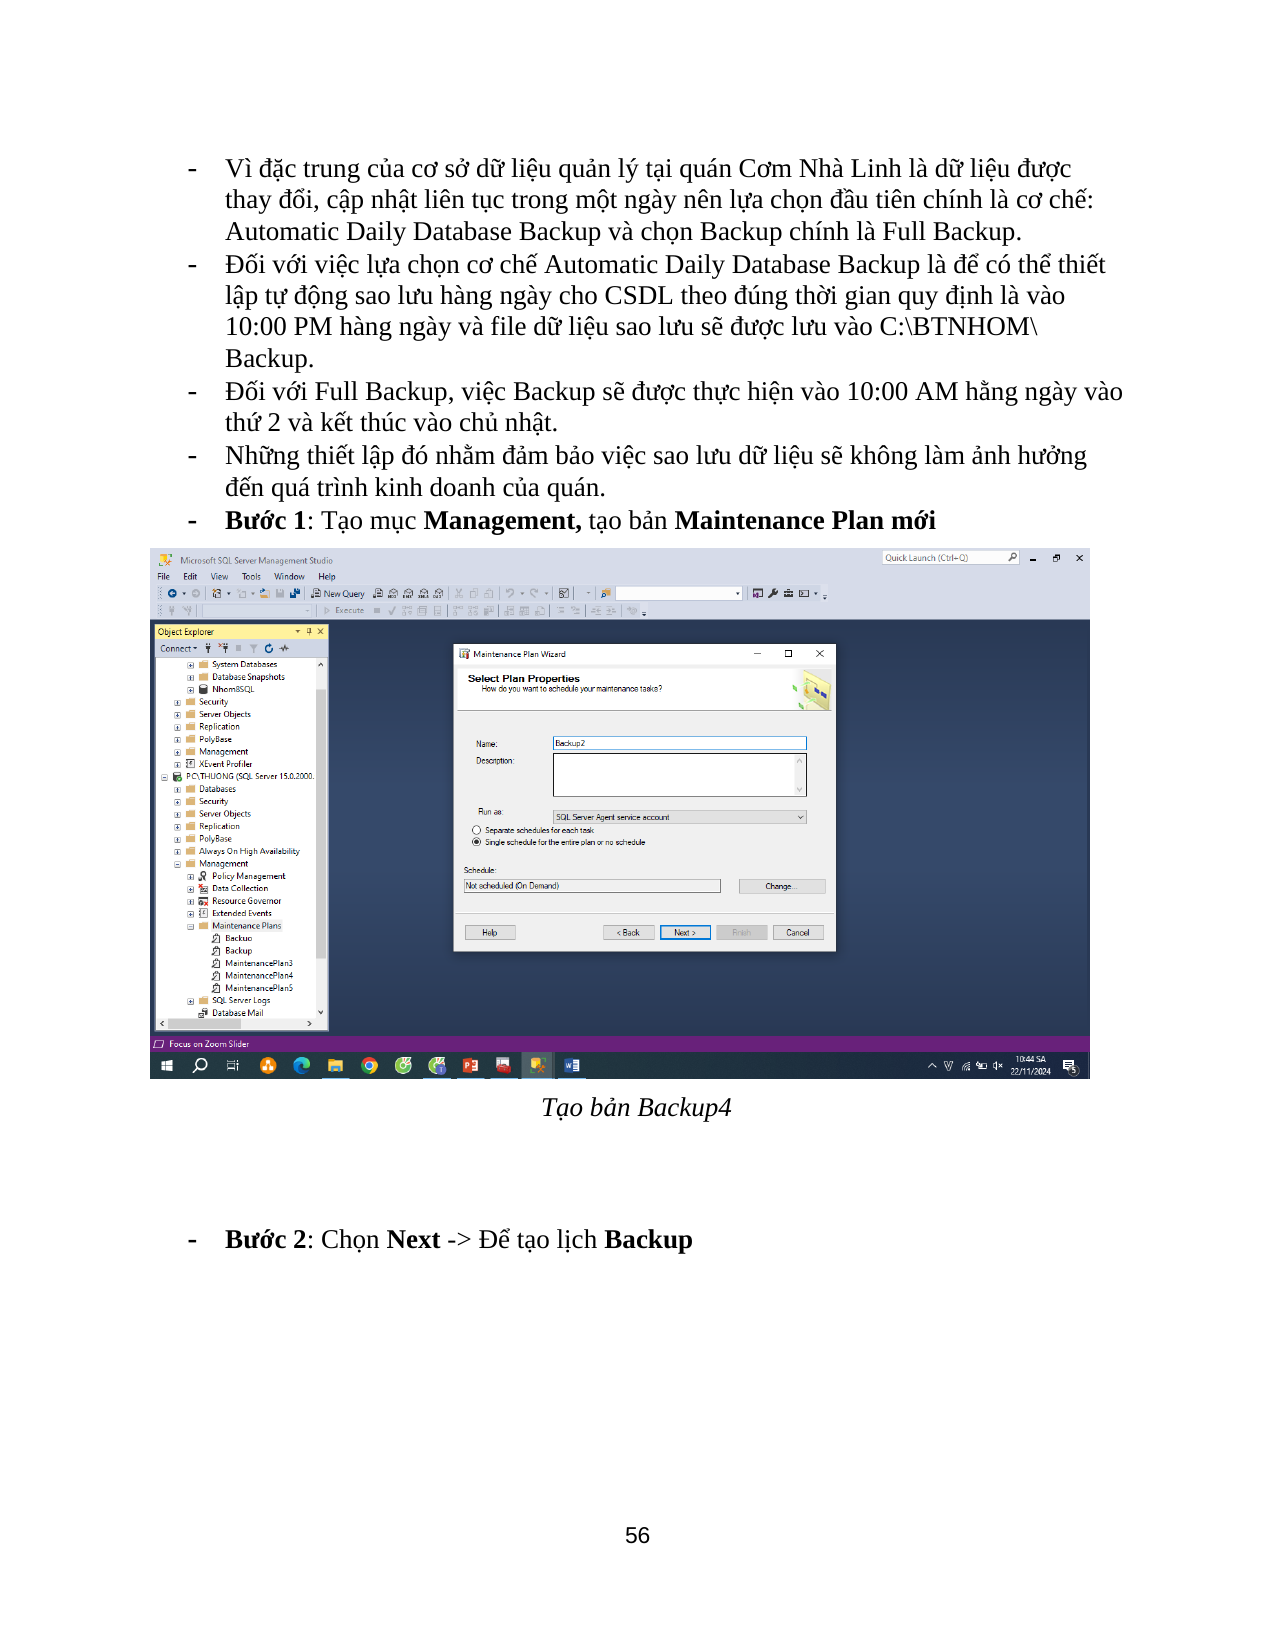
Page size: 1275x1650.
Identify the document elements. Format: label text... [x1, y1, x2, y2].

text Tạo bản Backup4 [150, 1091, 1125, 1122]
list Bước 1: Tạo mục Management, tạo bản Maintenance Plan mới [187, 502, 1125, 536]
list Bước 2: Chọn Next -> Để tạo lịch Backup [187, 1222, 1125, 1255]
list Những thiết lập đó nhằm đảm bảo việc sao lưu dữ liệu sẽ không làm ảnh hưởng đến quá trình kinh doanh của quán. [187, 437, 1125, 502]
list Đối với Full Backup, việc Backup sẽ được thực hiện vào 10:00 AM hằng ngày vào thứ 2 và kết thúc vào chủ nhật. [187, 373, 1125, 437]
list Đối với việc lựa chọn cơ chế Automatic Daily Database Backup là để có thể thiết lập tự động sao lưu hàng ngày cho CSDL theo đúng thời gian quy định là vào 10:00 PM hàng ngày và file dữ liệu sao lưu sẽ được lưu vào C:\BTNHOM\Backup. [187, 246, 1125, 373]
list Vì đặc trung của cơ sở dữ liệu quản lý tại quán Cơm Nhà Linh là dữ liệu được thay đổi, cập nhật liên tục trong một ngày nên lựa chọn đầu tiên chính là cơ chế: Automatic Daily Database Backup và chọn Backup chính là Full Backup. [187, 150, 1125, 246]
picture [150, 548, 1090, 1079]
